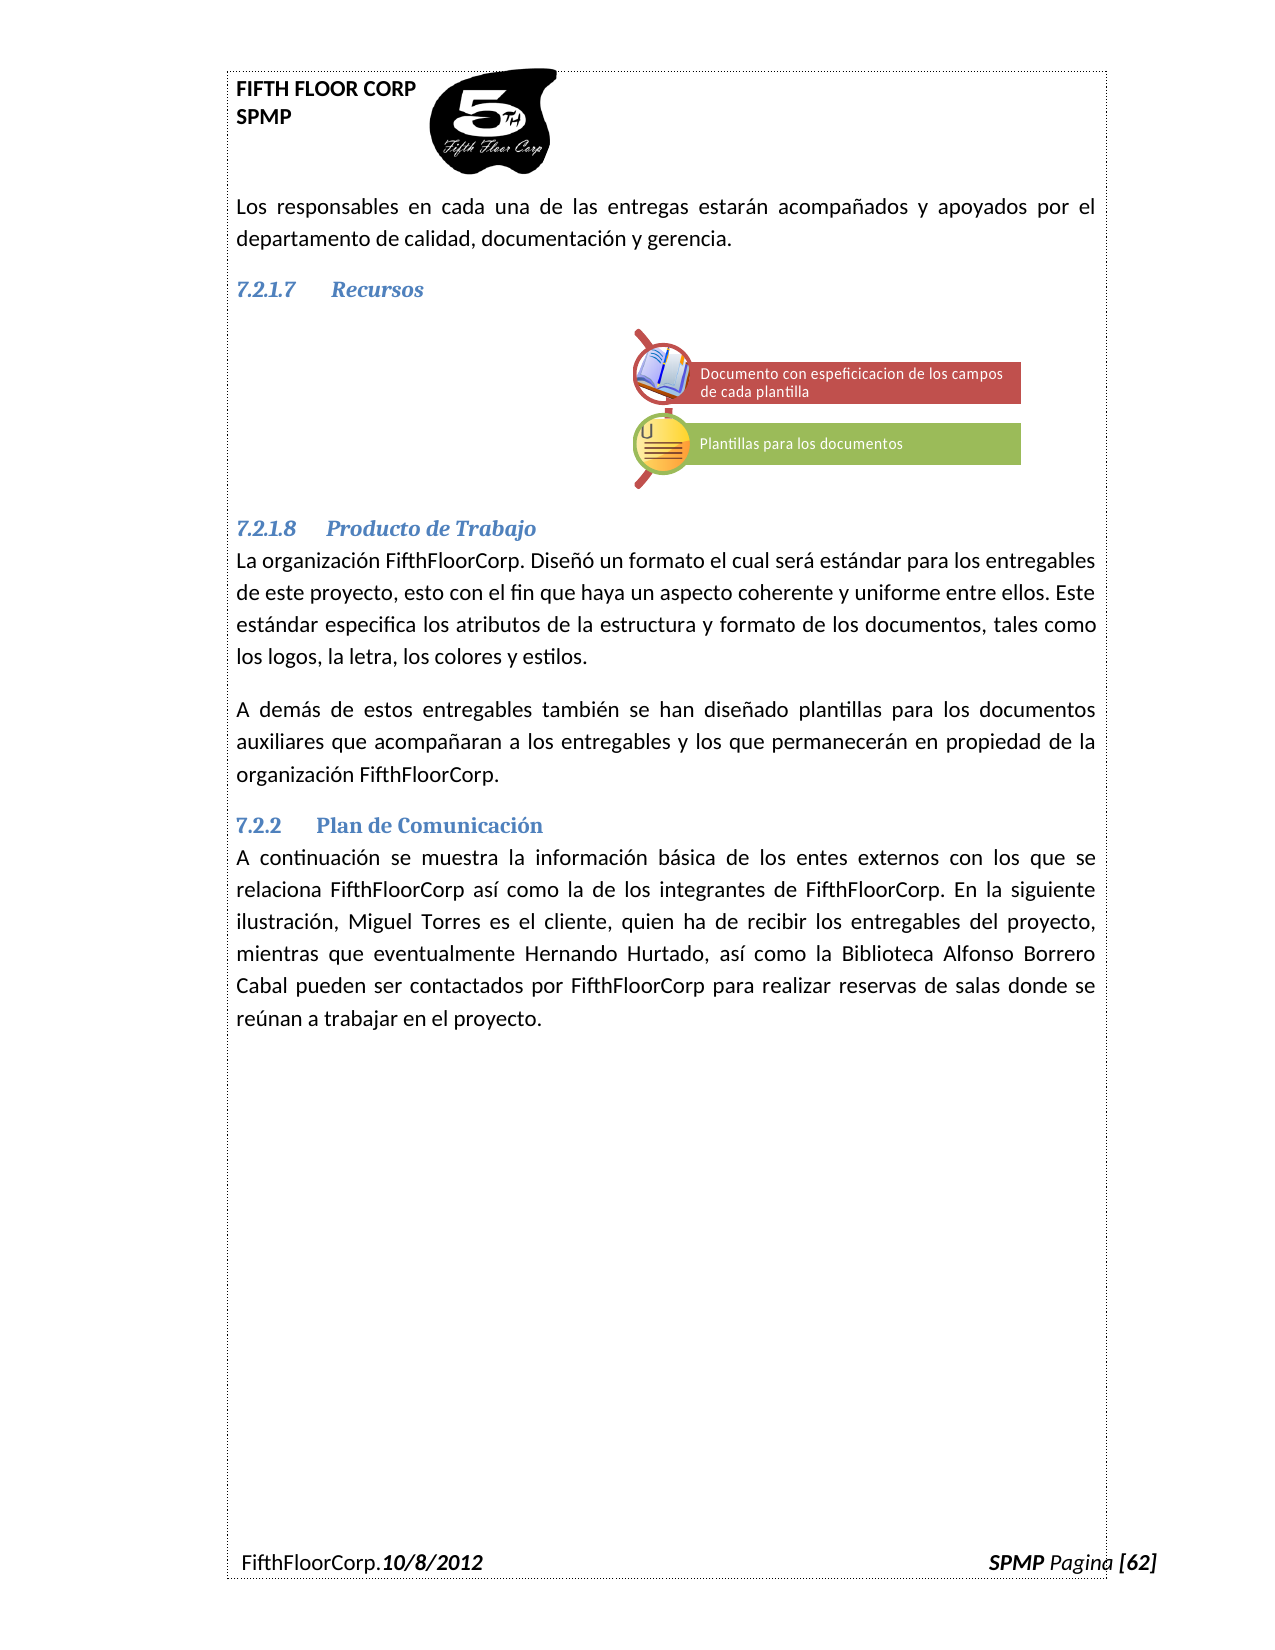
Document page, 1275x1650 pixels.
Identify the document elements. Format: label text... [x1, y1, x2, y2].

picture [637, 417, 689, 471]
picture [637, 347, 689, 401]
text A continuación se muestra la información básica de los entes externos con los que se relaciona FifthFloorCorp así como la de los integrantes de FifthFloorCorp. En la siguiente ilustración, Miguel Torres es el cliente, quien ha de recibir los entregables del proyecto, mientras que eventualmente Hernando Hurtado, así como la Biblioteca Alfonso Borrero Cabal pueden ser contactados por FifthFloorCorp para realizar reservas de salas donde se reúnan a trabajar en el proyecto. [236, 843, 1098, 1032]
picture [423, 60, 558, 178]
text La organización FifthFloorCorp. Diseñó un formato el cual será estándar para los entregables de este proyecto, esto con el fin que haya un aspecto coherente y uniforme entre ellos. Este estándar especifica los atributos de la estructura y formato de los documentos, tales como los logos, la letra, los colores y estilos. [236, 546, 1098, 670]
text A demás de estos entregables también se han diseñado plantillas para los documentos auxiliares que acompañaran a los entregables y los que permanecerán en propiedad de la organización FifthFloorCorp. [236, 695, 1098, 788]
subtitle Plan de Comunicación [236, 813, 1098, 839]
text Los responsables en cada una de las entregas estarán acompañados y apoyados por el departamento de calidad, documentación y gerencia. [236, 192, 1098, 252]
subtitle Recursos [236, 277, 1098, 303]
subtitle Producto de Trabajo [236, 516, 1098, 542]
